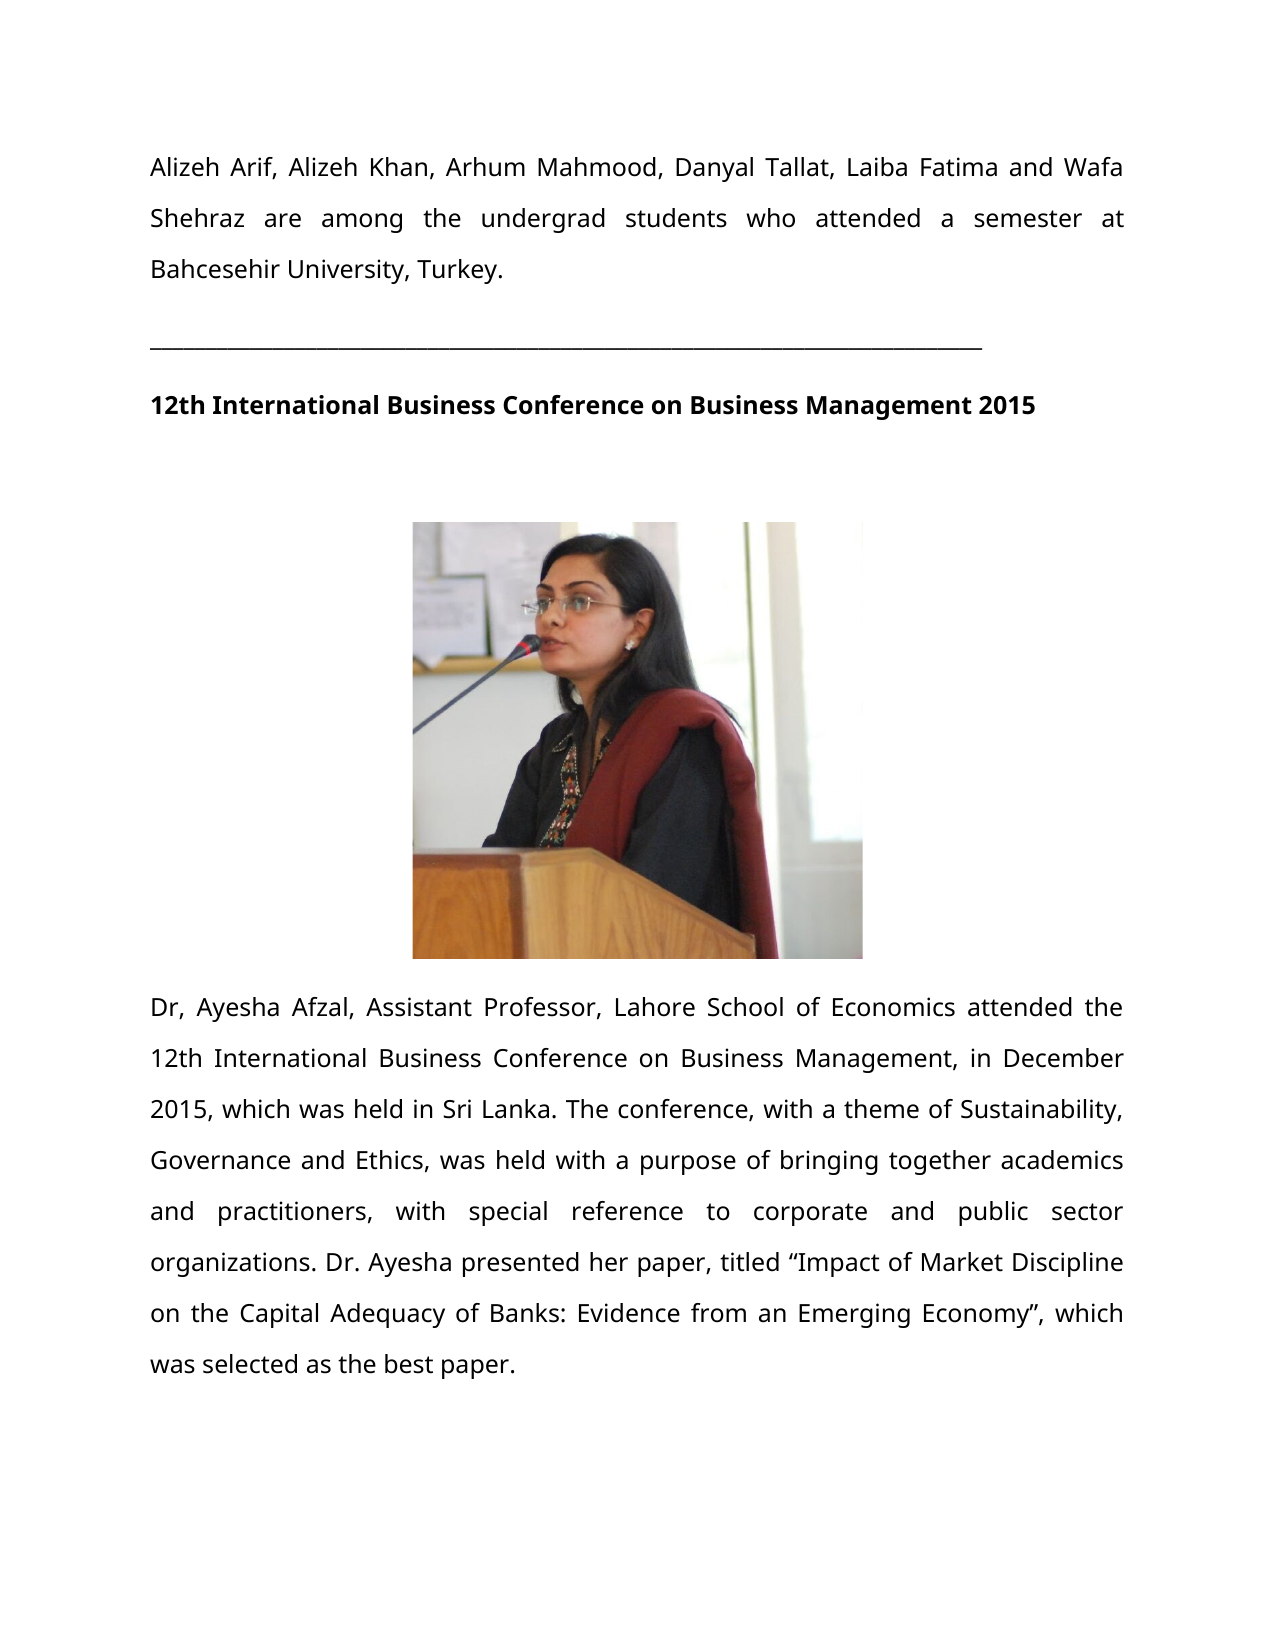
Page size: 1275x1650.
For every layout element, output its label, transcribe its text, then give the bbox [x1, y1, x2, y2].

text ___________________________________________________________________________ [150, 320, 1125, 354]
text 12th International Business Conference on Business Management 2015 [150, 387, 1125, 422]
text Dr, Ayesha Afzal, Assistant Professor, Lahore School of Economics attended the 12th International Business Conference on Business Management, in December 2015, which was held in Sri Lanka. The conference, with a theme of Sustainability, Governance and Ethics, was held with a purpose of bringing together academics and practitioners, with special reference to corporate and public sector organizations. Dr. Ayesha presented her paper, titled “Impact of Market Discipline on the Capital Adequacy of Banks: Evidence from an Emerging Economy”, which was selected as the best paper. [150, 989, 1125, 1381]
text Alizeh Arif, Alizeh Khan, Arhum Mahmood, Danyal Tallat, Laiba Fatima and Wafa Shehraz are among the undergrad students who attended a semester at Bahcesehir University, Turkey. [150, 150, 1125, 286]
picture [412, 522, 863, 959]
